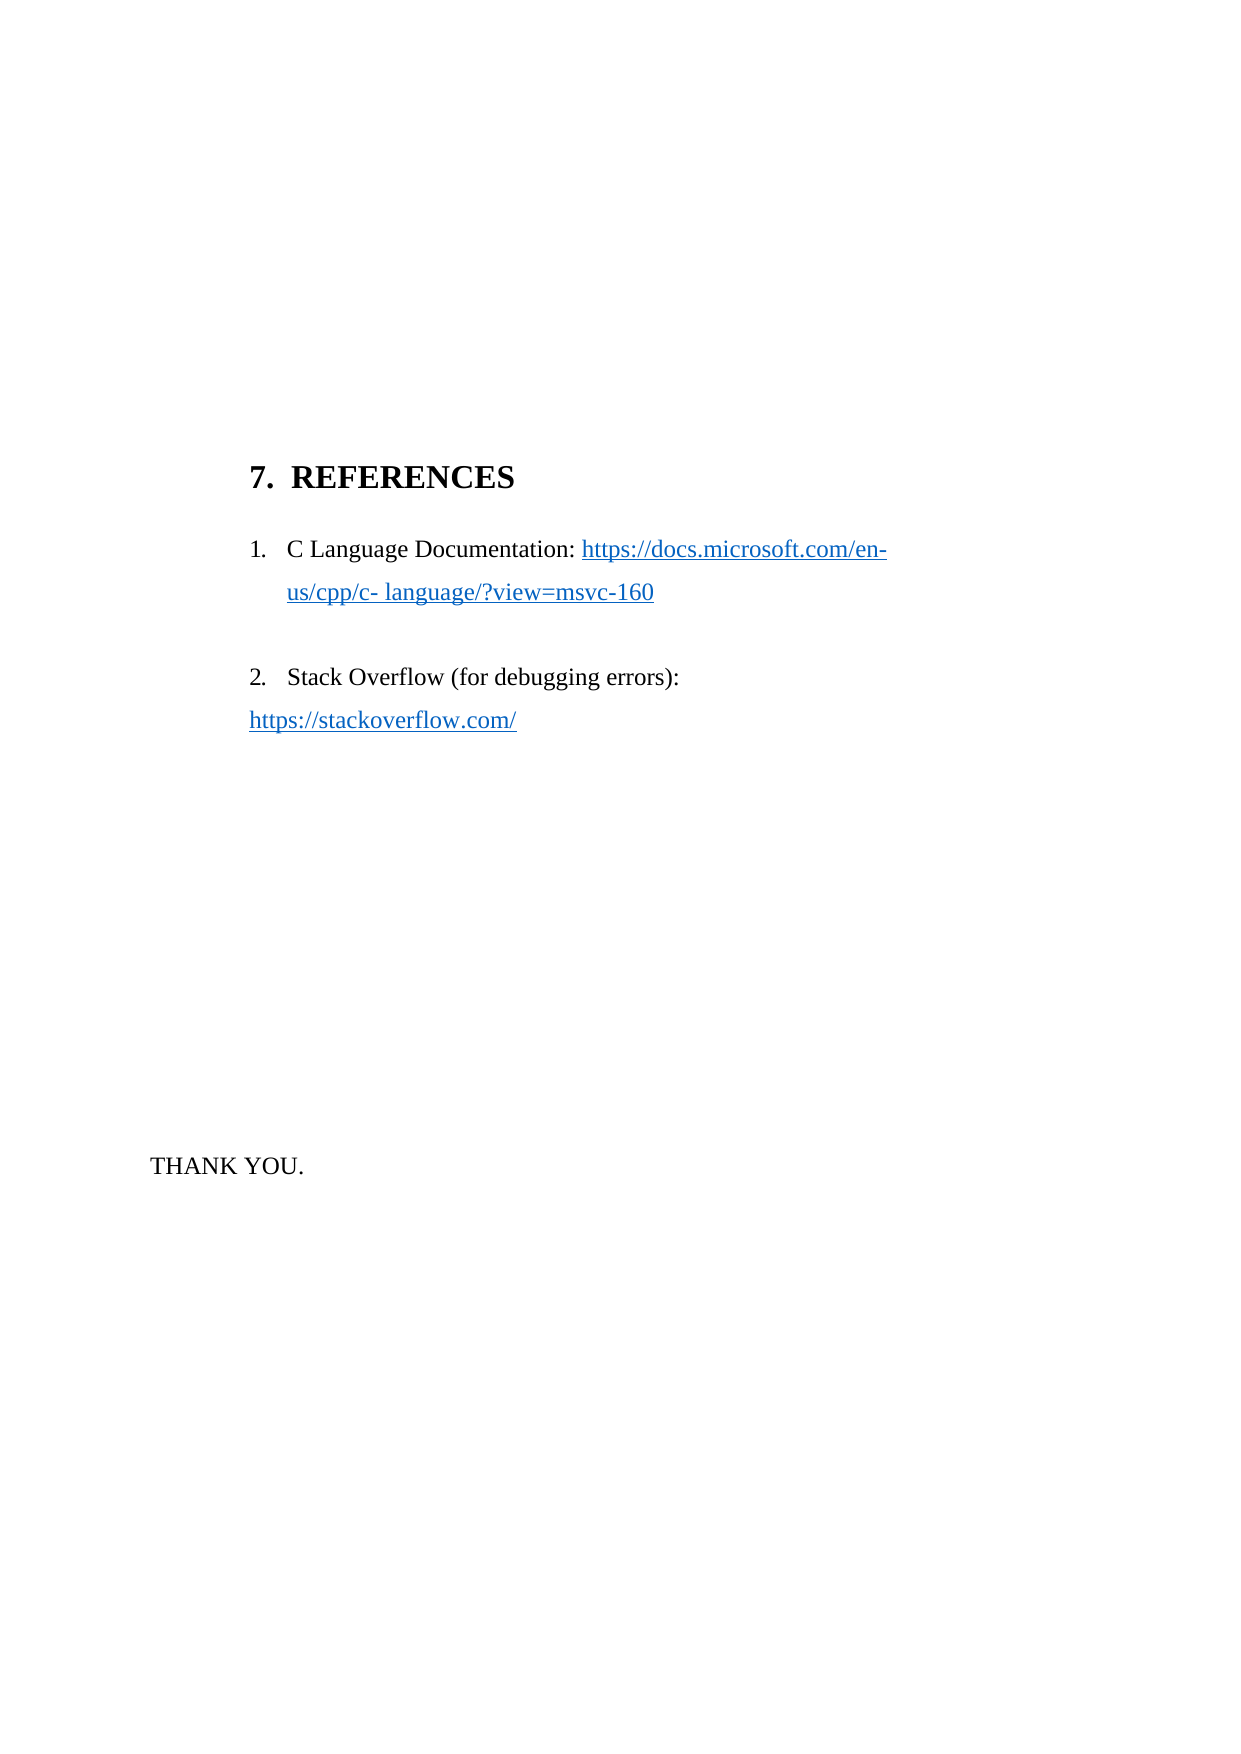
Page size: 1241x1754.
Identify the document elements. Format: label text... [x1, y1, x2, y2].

list Stack Overflow (for debugging errors): https://stackoverflow.com/ [249, 662, 893, 734]
text THANK YOU. [150, 1151, 1090, 1180]
text 7. REFERENCES [212, 458, 1034, 496]
list C Language Documentation: https://docs.microsoft.com/en-us/cpp/c- language/?view=msvc-160 [249, 534, 920, 606]
